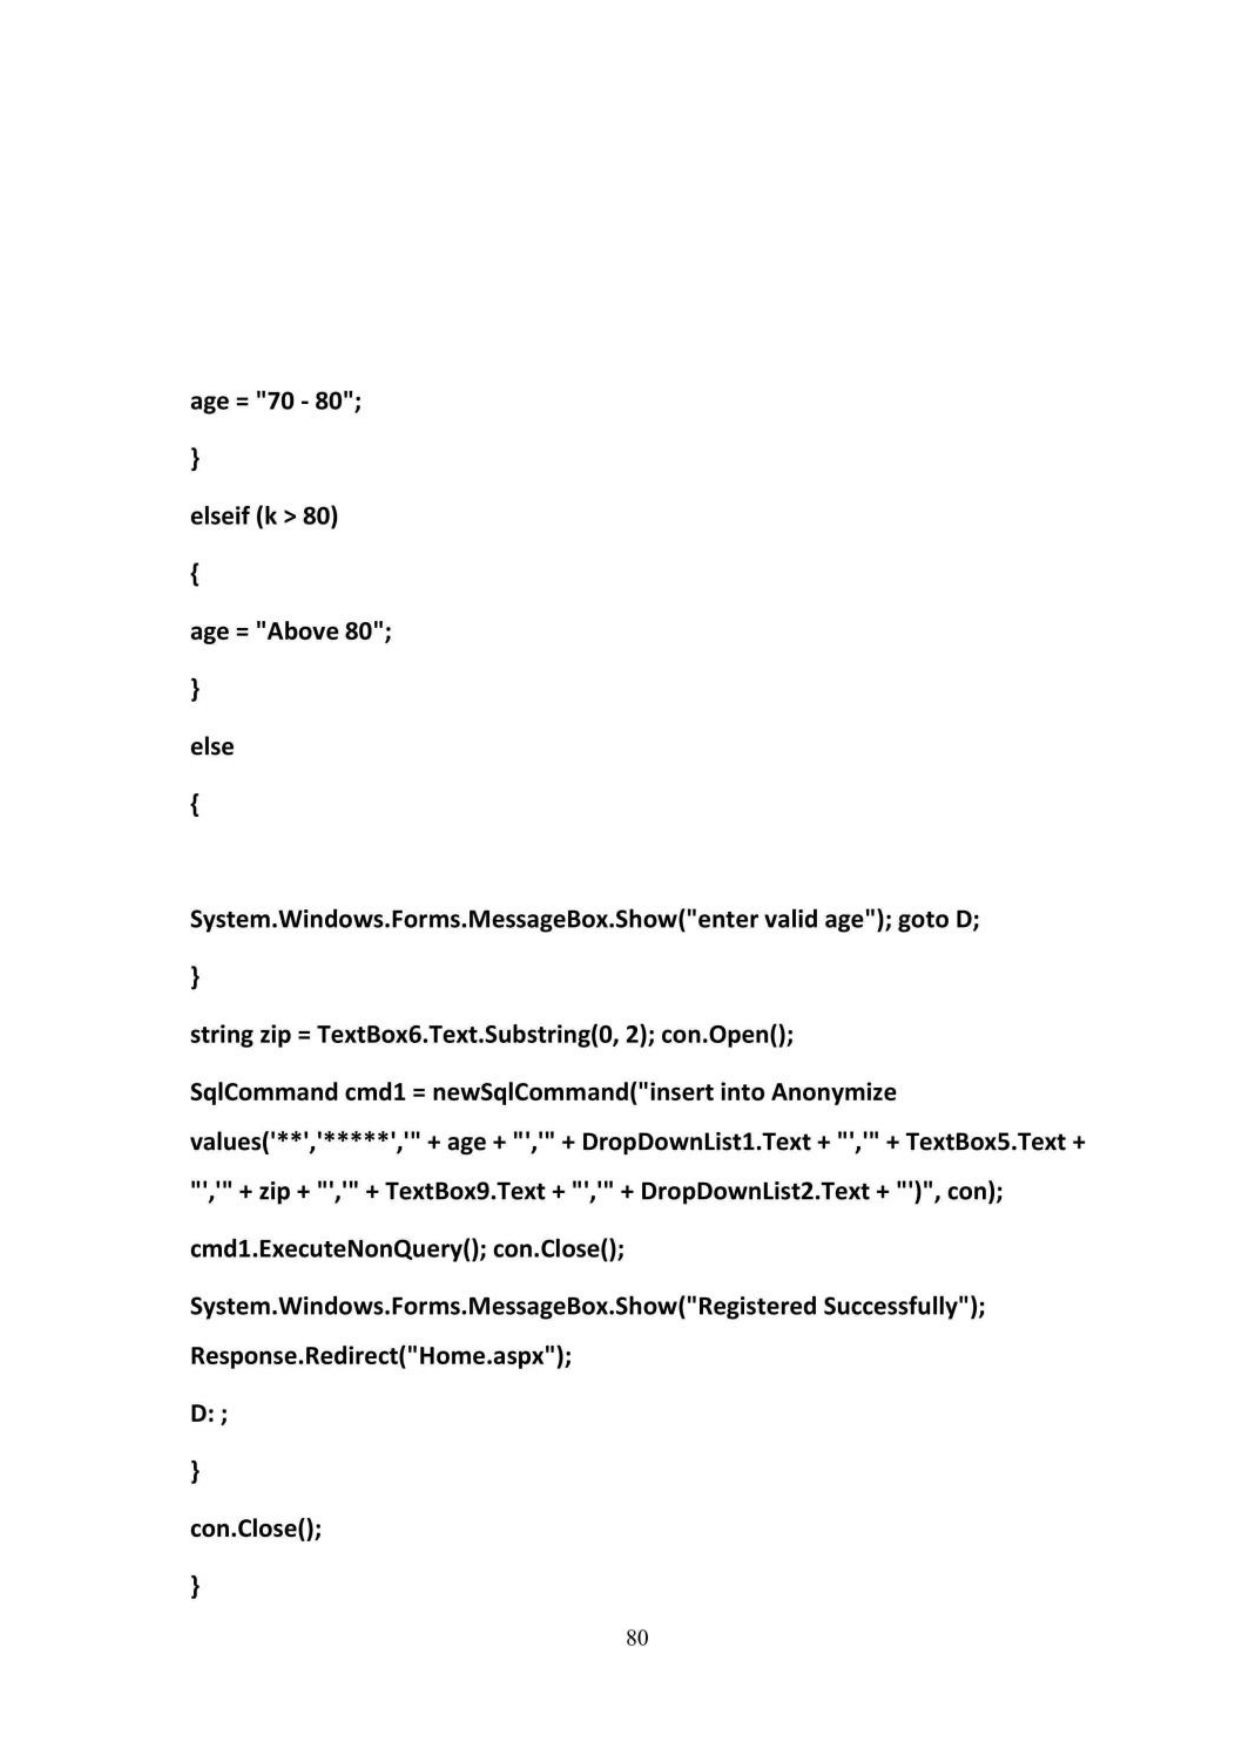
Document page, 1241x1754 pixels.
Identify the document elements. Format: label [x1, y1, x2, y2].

picture [189, 390, 1086, 1647]
